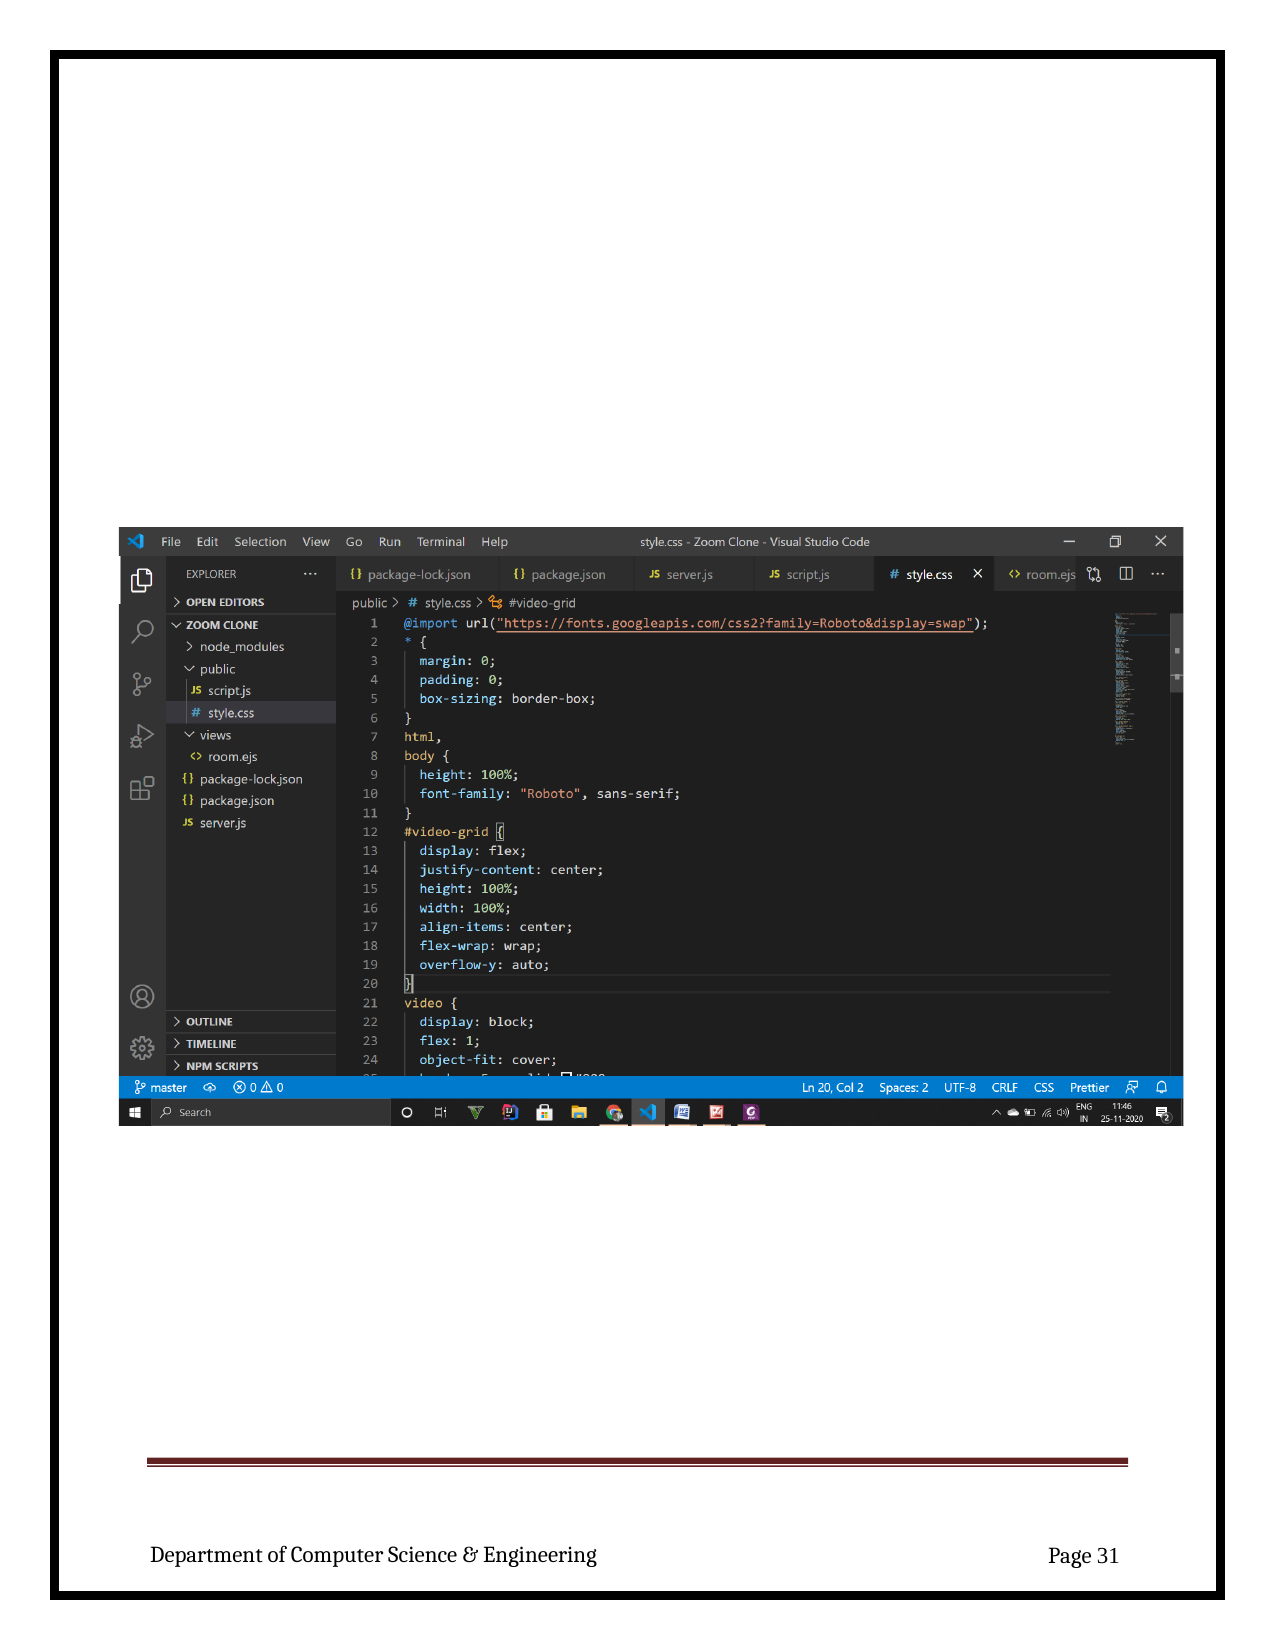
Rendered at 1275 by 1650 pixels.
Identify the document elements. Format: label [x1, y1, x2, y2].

picture [118, 527, 1184, 1126]
